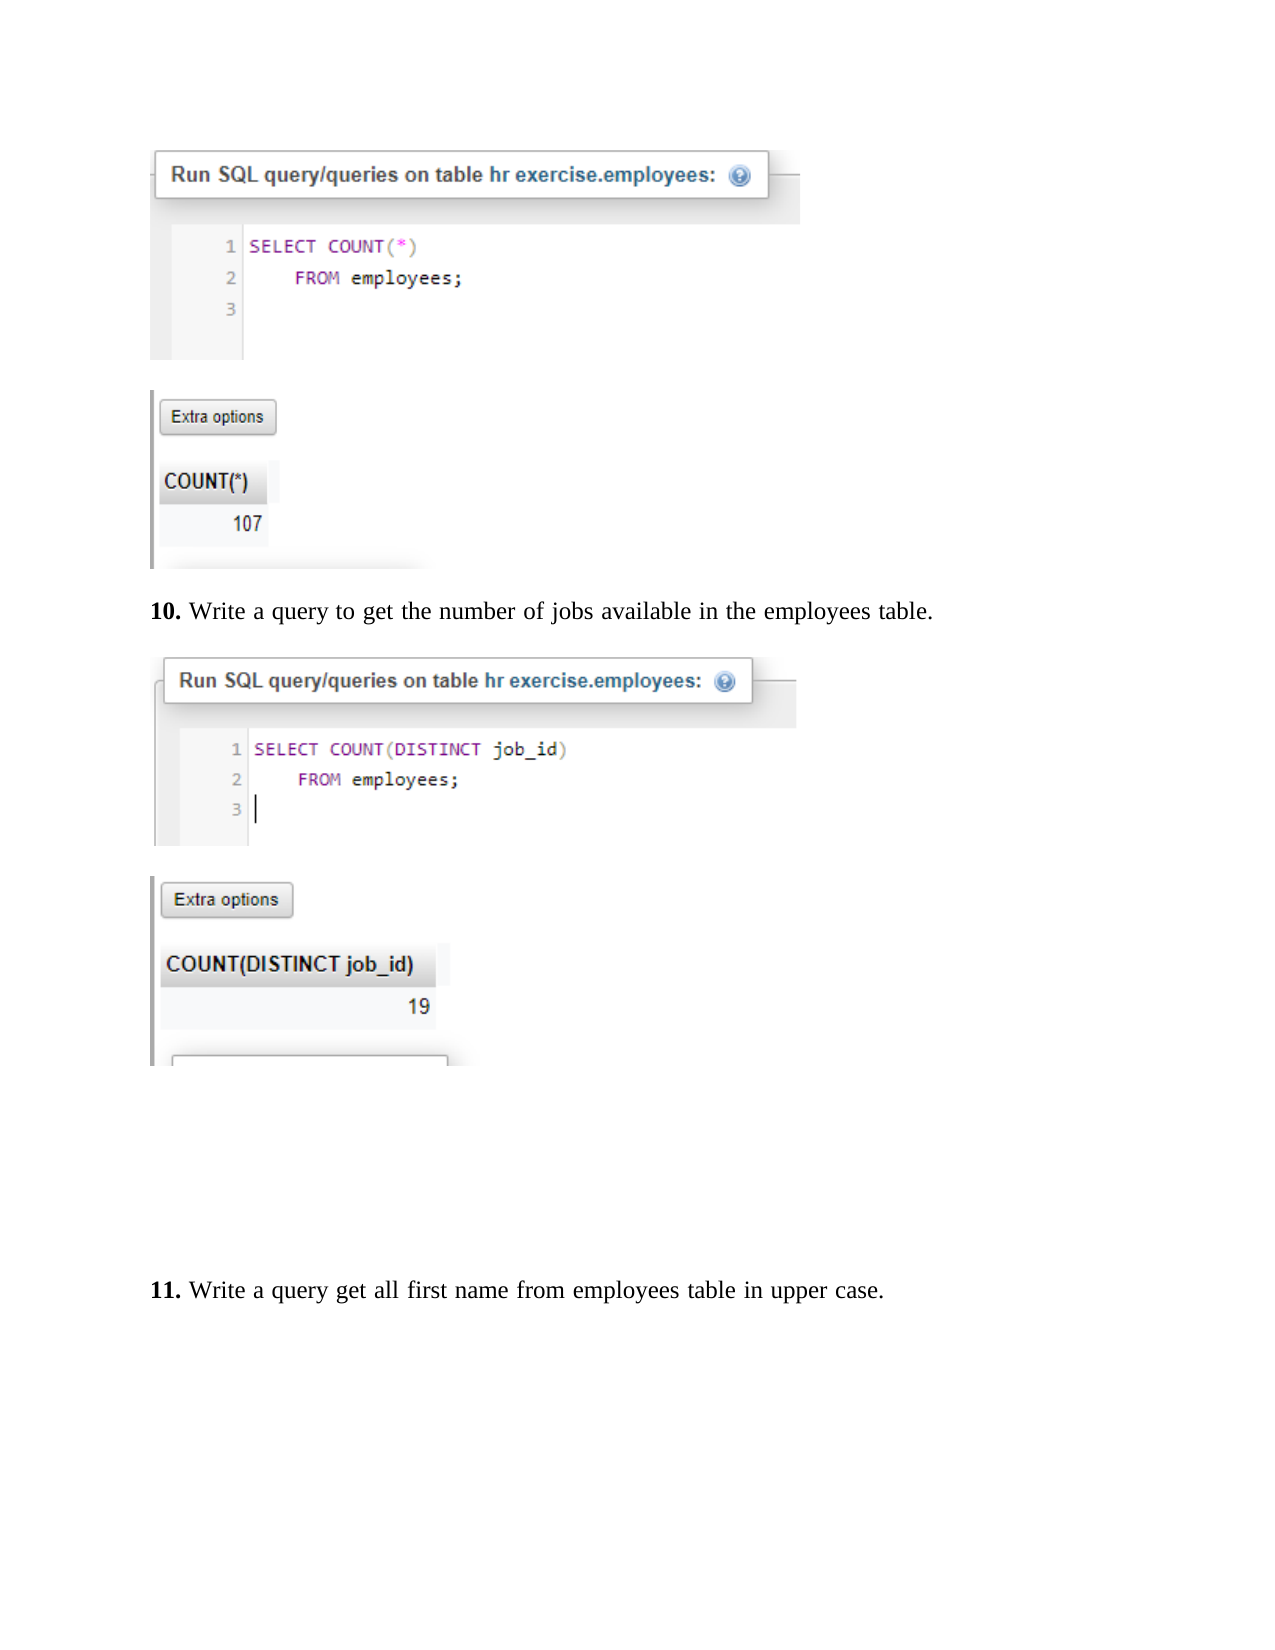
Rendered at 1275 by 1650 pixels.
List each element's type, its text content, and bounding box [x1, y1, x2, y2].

picture [150, 657, 797, 846]
list Write a query get all first name from employees table in upper case. [150, 1275, 1227, 1303]
picture [150, 876, 480, 1066]
picture [150, 150, 800, 360]
list Write a query to get the number of jobs available in the employees table. [150, 596, 1227, 625]
picture [150, 390, 437, 569]
